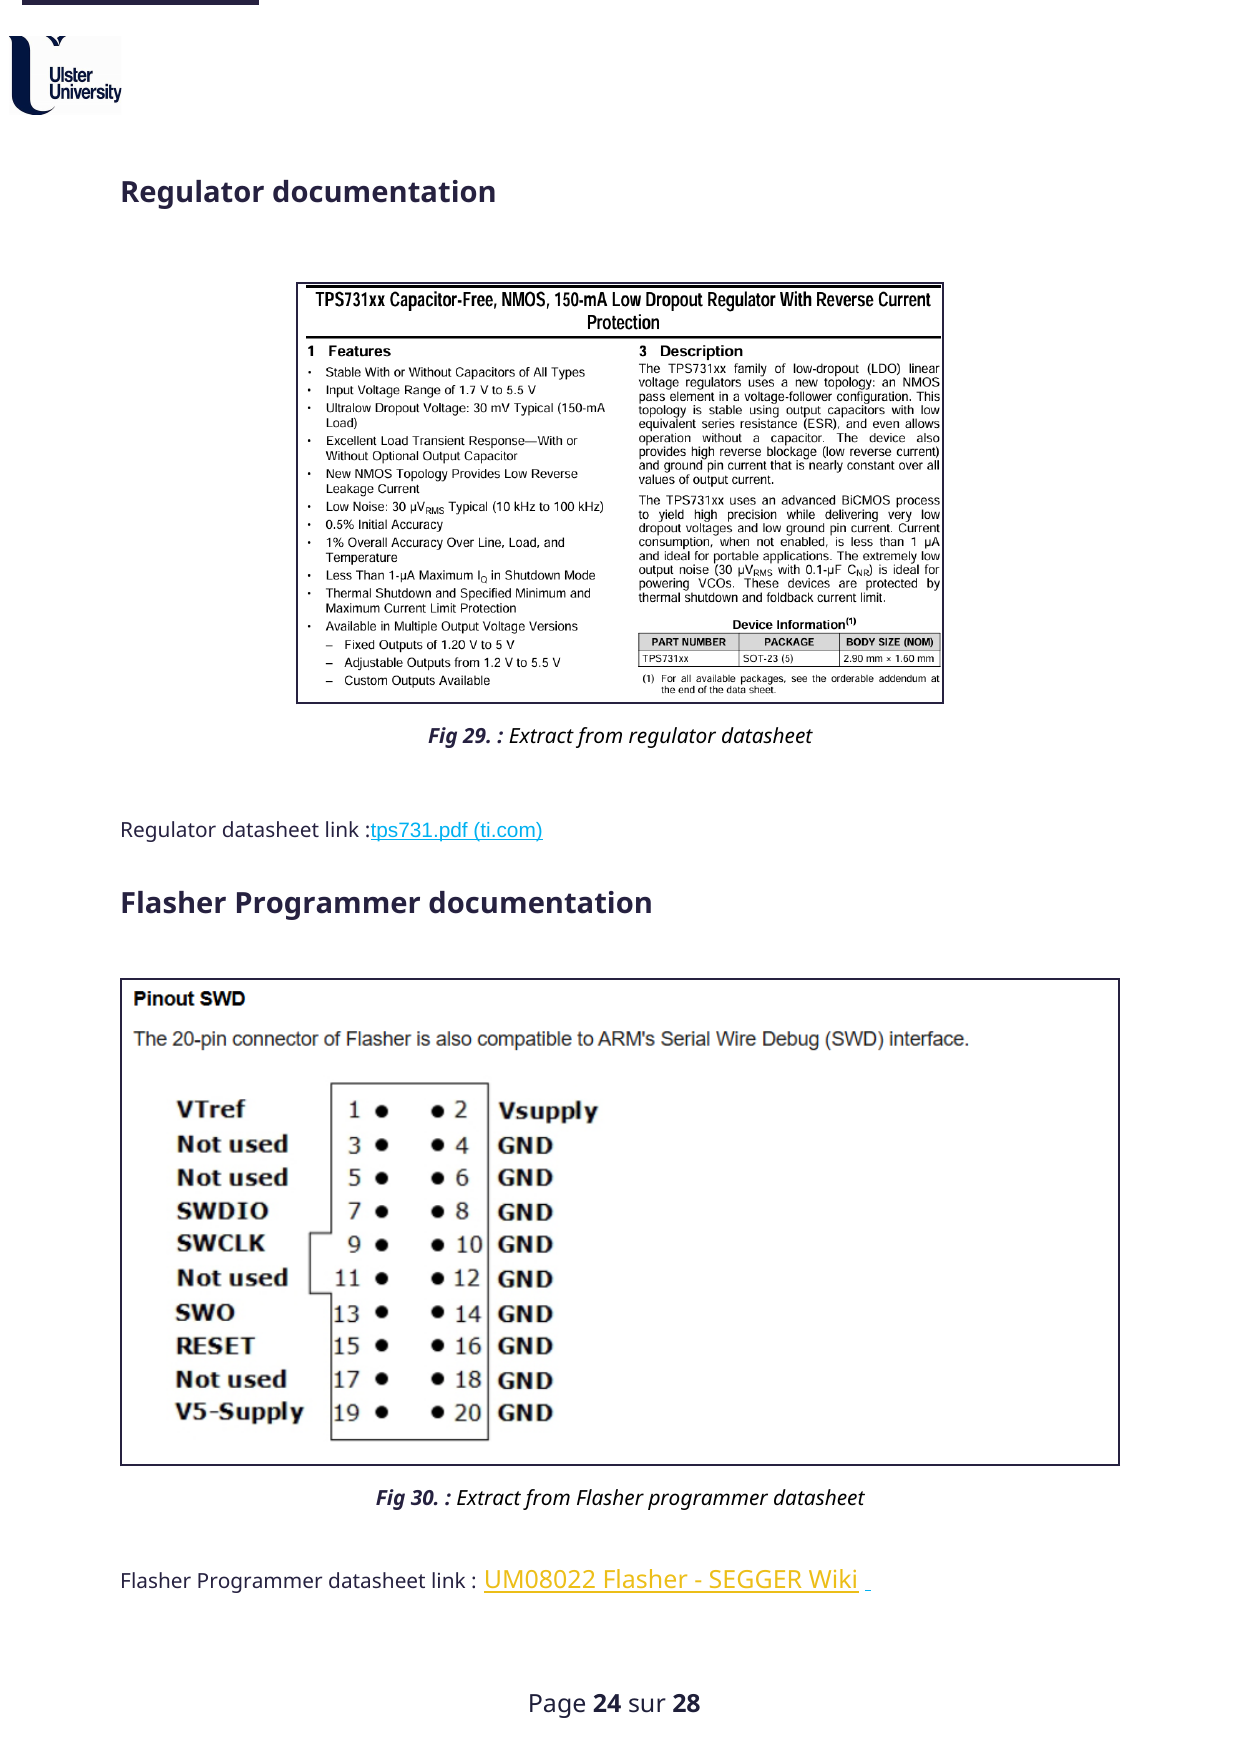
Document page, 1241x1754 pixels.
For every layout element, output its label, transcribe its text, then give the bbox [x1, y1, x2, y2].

subtitle Regulator documentation [120, 171, 1120, 211]
picture [8, 36, 122, 115]
subtitle Flasher Programmer documentation [120, 883, 1120, 922]
picture [298, 284, 942, 702]
text Fig 29. : Extract from regulator datasheet [120, 721, 1120, 750]
text Regulator datasheet link :tps731.pdf (ti.com) [120, 815, 1120, 843]
text Flasher Programmer datasheet link : UM08022 Flasher - SEGGER Wiki [120, 1562, 1120, 1596]
picture [122, 980, 1118, 1464]
text Fig 30. : Extract from Flasher programmer datasheet [120, 1483, 1120, 1512]
